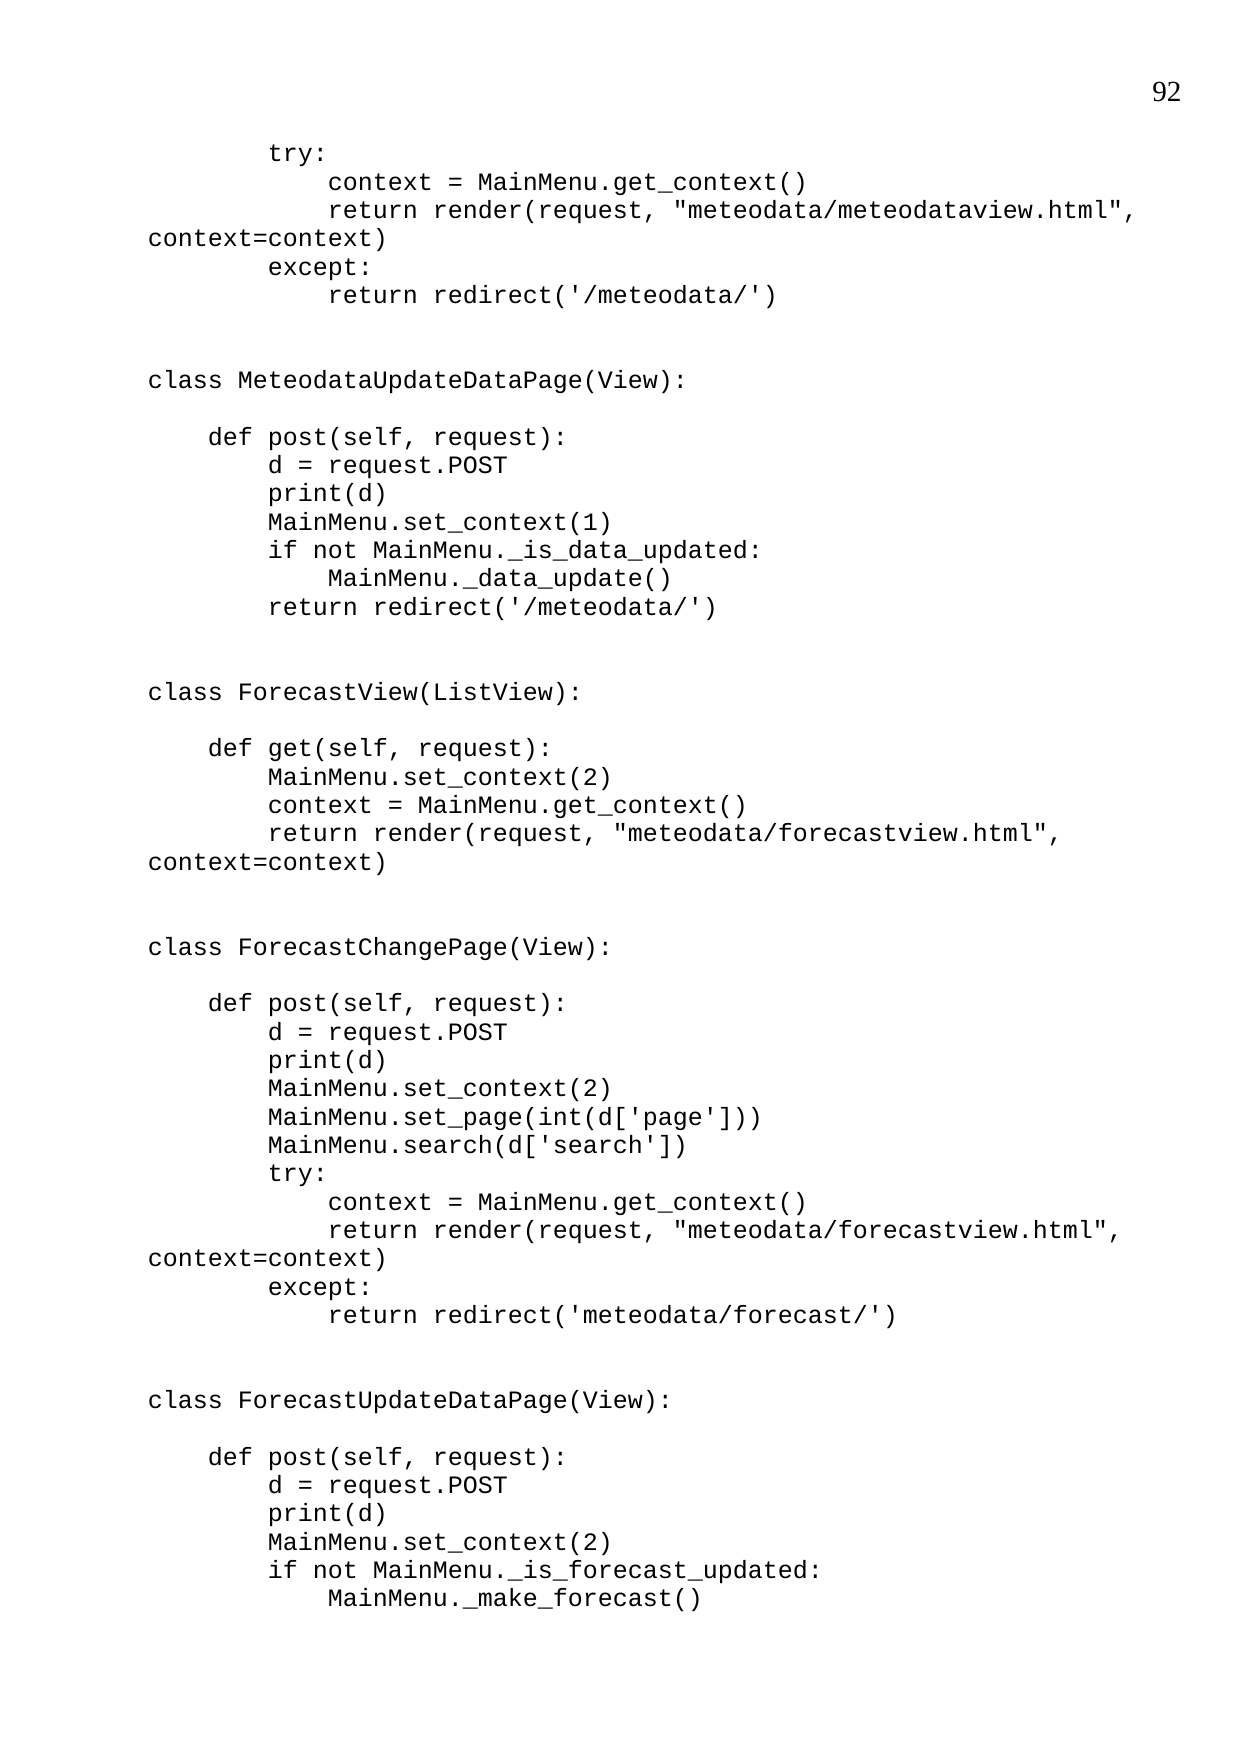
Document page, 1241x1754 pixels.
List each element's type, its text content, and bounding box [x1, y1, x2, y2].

text print(d) [148, 1501, 1181, 1529]
text MainMenu.set_context(2) [148, 764, 1181, 793]
text try: [148, 141, 1181, 169]
text def get(self, request): [148, 736, 1181, 764]
text context = MainMenu.get_context() [148, 169, 1181, 198]
text MainMenu.set_context(1) [148, 509, 1181, 538]
text context = MainMenu.get_context() [148, 1189, 1181, 1218]
text return redirect('meteodata/forecast/') [148, 1303, 1181, 1331]
text d = request.POST [148, 1473, 1181, 1501]
text if not MainMenu._is_forecast_updated: [148, 1558, 1181, 1586]
text return redirect('/meteodata/') [148, 283, 1181, 311]
text return render(request, "meteodata/meteodataview.html", context=context) [148, 198, 1181, 254]
text class MeteodataUpdateDataPage(View): [148, 368, 1181, 396]
text except: [148, 1274, 1181, 1303]
text print(d) [148, 1048, 1181, 1076]
text return redirect('/meteodata/') [148, 594, 1181, 623]
text MainMenu._make_forecast() [148, 1586, 1181, 1614]
text except: [148, 254, 1181, 283]
text class ForecastUpdateDataPage(View): [148, 1388, 1181, 1416]
text MainMenu.set_context(2) [148, 1076, 1181, 1104]
text class ForecastView(ListView): [148, 679, 1181, 708]
text def post(self, request): [148, 1444, 1181, 1473]
text def post(self, request): [148, 424, 1181, 453]
text if not MainMenu._is_data_updated: [148, 538, 1181, 566]
text context = MainMenu.get_context() [148, 793, 1181, 821]
text MainMenu.set_context(2) [148, 1529, 1181, 1558]
text MainMenu.search(d['search']) [148, 1133, 1181, 1161]
text class ForecastChangePage(View): [148, 934, 1181, 963]
text def post(self, request): [148, 991, 1181, 1019]
text print(d) [148, 481, 1181, 509]
text return render(request, "meteodata/forecastview.html", context=context) [148, 821, 1181, 878]
text MainMenu._data_update() [148, 566, 1181, 594]
text return render(request, "meteodata/forecastview.html", context=context) [148, 1218, 1181, 1274]
text d = request.POST [148, 1019, 1181, 1048]
text MainMenu.set_page(int(d['page'])) [148, 1104, 1181, 1133]
text d = request.POST [148, 453, 1181, 481]
text try: [148, 1161, 1181, 1189]
